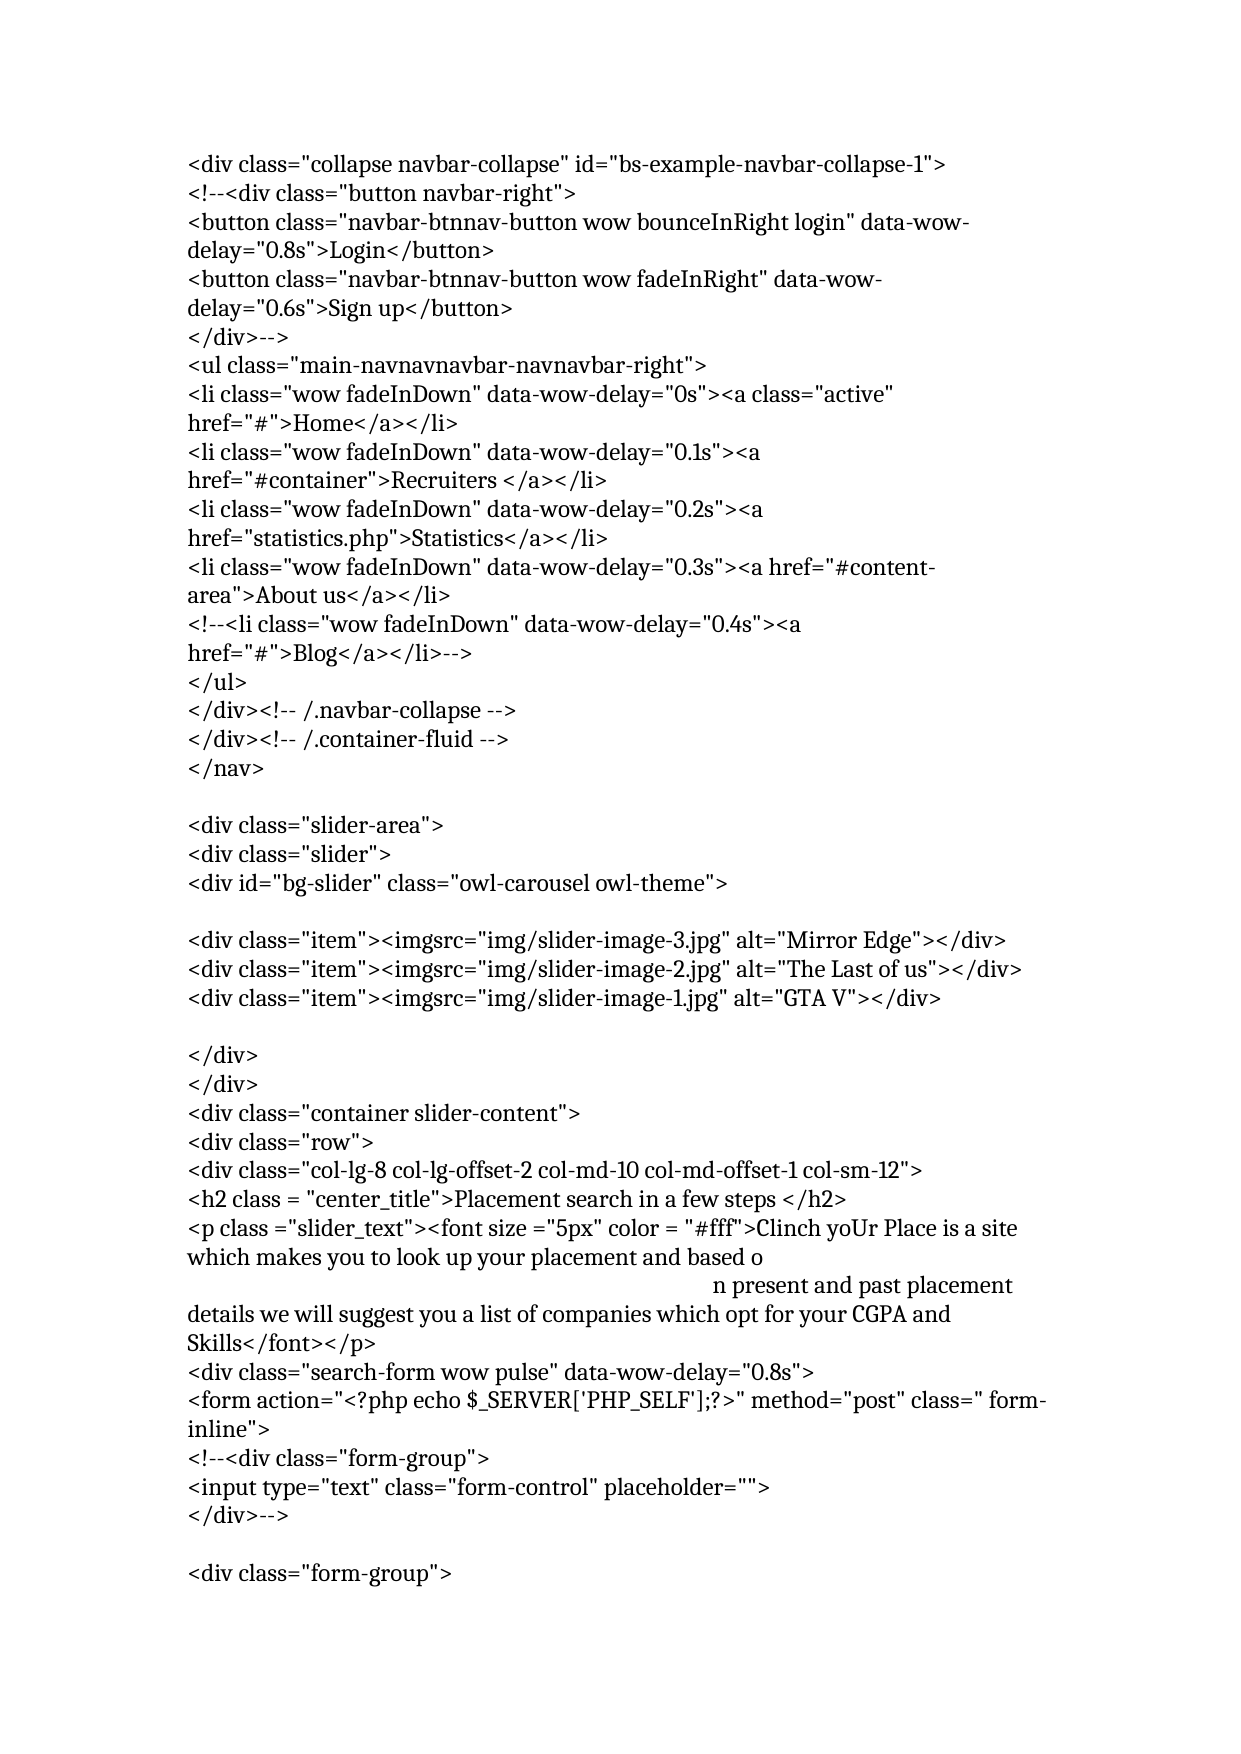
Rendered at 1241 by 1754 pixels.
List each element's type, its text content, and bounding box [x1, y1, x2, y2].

text <li class="wow fadeInDown" data-wow-delay="0.2s"><a href="statistics.php">Statistics</a></li> [187, 495, 1053, 552]
text <button class="navbar-btnnav-button wow bounceInRight login" data-wow-delay="0.8s">Login</button> [187, 207, 1053, 265]
text <input type="text" class="form-control" placeholder=""> [187, 1472, 1053, 1501]
text <div class="slider"> [187, 840, 1053, 869]
text <p class ="slider_text"><font size ="5px" color = "#fff">Clinch yoUr Place is a site which makes you to look up your placement and based o [187, 1214, 1053, 1271]
text </nav> [187, 754, 1053, 782]
text <div class="search-form wow pulse" data-wow-delay="0.8s"> [187, 1357, 1053, 1386]
text </div>--> [187, 322, 1053, 351]
text <h2 class = "center_title">Placement search in a few steps </h2> [187, 1185, 1053, 1214]
text </ul> [187, 667, 1053, 696]
text n present and past placement details we will suggest you a list of companies which opt for your CGPA and Skills</font></p> [187, 1271, 1053, 1357]
text <!--<div class="form-group"> [187, 1444, 1053, 1472]
text <button class="navbar-btnnav-button wow fadeInRight" data-wow-delay="0.6s">Sign up</button> [187, 265, 1053, 322]
text </div> [187, 1041, 1053, 1070]
text <div class="form-group"> [187, 1559, 1053, 1587]
text <!--<div class="button navbar-right"> [187, 179, 1053, 207]
text </div>--> [187, 1501, 1053, 1530]
text <div class="row"> [187, 1127, 1053, 1156]
text <div class="item"><imgsrc="img/slider-image-3.jpg" alt="Mirror Edge"></div> [187, 926, 1053, 955]
text <div class="item"><imgsrc="img/slider-image-2.jpg" alt="The Last of us"></div> [187, 955, 1053, 984]
text <div class="container slider-content"> [187, 1099, 1053, 1127]
text <form action="<?php echo $_SERVER['PHP_SELF'];?>" method="post" class=" form-inline"> [187, 1386, 1053, 1444]
text </div><!-- /.container-fluid --> [187, 725, 1053, 754]
text </div> [187, 1070, 1053, 1099]
text <!--<li class="wow fadeInDown" data-wow-delay="0.4s"><a href="#">Blog</a></li>--> [187, 610, 1053, 667]
text <li class="wow fadeInDown" data-wow-delay="0.1s"><a href="#container">Recruiters </a></li> [187, 437, 1053, 495]
text <div class="slider-area"> [187, 811, 1053, 840]
text <li class="wow fadeInDown" data-wow-delay="0s"><a class="active" href="#">Home</a></li> [187, 380, 1053, 437]
text <div class="item"><imgsrc="img/slider-image-1.jpg" alt="GTA V"></div> [187, 984, 1053, 1012]
text <div class="col-lg-8 col-lg-offset-2 col-md-10 col-md-offset-1 col-sm-12"> [187, 1156, 1053, 1185]
text </div><!-- /.navbar-collapse --> [187, 696, 1053, 725]
text <div id="bg-slider" class="owl-carousel owl-theme"> [187, 869, 1053, 897]
text <ul class="main-navnavnavbar-navnavbar-right"> [187, 351, 1053, 380]
text <div class="collapse navbar-collapse" id="bs-example-navbar-collapse-1"> [187, 150, 1053, 179]
text <li class="wow fadeInDown" data-wow-delay="0.3s"><a href="#content-area">About us</a></li> [187, 552, 1053, 610]
